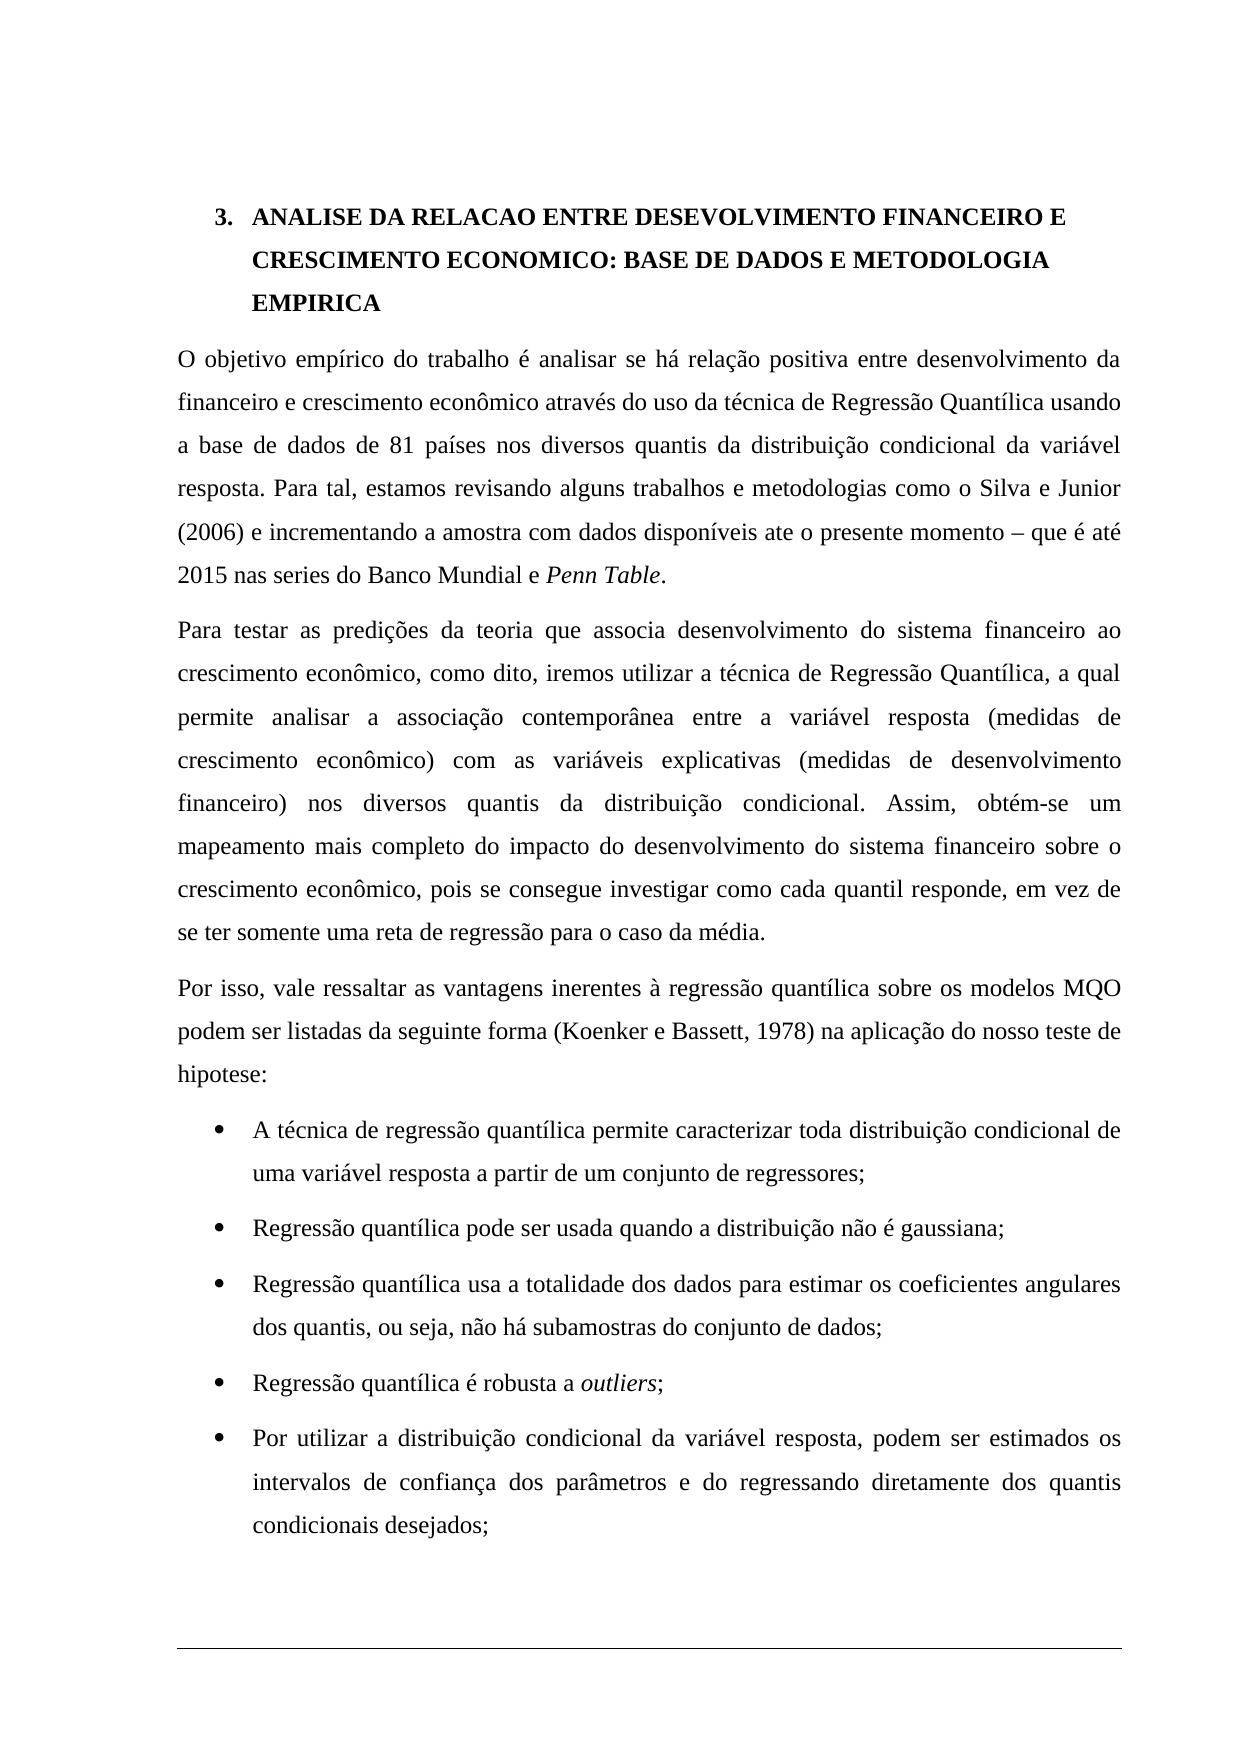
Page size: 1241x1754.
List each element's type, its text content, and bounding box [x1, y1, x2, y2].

text Por isso, vale ressaltar as vantagens inerentes à regressão quantílica sobre os modelos MQO podem ser listadas da seguinte forma (Koenker e Bassett, 1978) na aplicação do nosso teste de hipotese: [177, 973, 1122, 1088]
list A técnica de regressão quantílica permite caracterizar toda distribuição condicional de uma variável resposta a partir de um conjunto de regressores; [215, 1115, 1122, 1187]
text O objetivo empírico do trabalho é analisar se há relação positiva entre desenvolvimento da financeiro e crescimento econômico através do uso da técnica de Regressão Quantílica usando a base de dados de 81 países nos diversos quantis da distribuição condicional da variável resposta. Para tal, estamos revisando alguns trabalhos e metodologias como o Silva e Junior (2006) e incrementando a amostra com dados disponíveis ate o presente momento – que é até 2015 nas series do Banco Mundial e Penn Table. [177, 344, 1122, 588]
list Regressão quantílica é robusta a outliers; [215, 1368, 1122, 1397]
text ANALISE DA RELACAO ENTRE DESEVOLVIMENTO FINANCEIRO E CRESCIMENTO ECONOMICO: BASE DE DADOS E METODOLOGIA EMPIRICA [214, 202, 1122, 317]
list Regressão quantílica usa a totalidade dos dados para estimar os coeficientes angulares dos quantis, ou seja, não há subamostras do conjunto de dados; [215, 1269, 1122, 1341]
list Regressão quantílica pode ser usada quando a distribuição não é gaussiana; [215, 1213, 1122, 1242]
text Para testar as predições da teoria que associa desenvolvimento do sistema financeiro ao crescimento econômico, como dito, iremos utilizar a técnica de Regressão Quantílica, a qual permite analisar a associação contemporânea entre a variável resposta (medidas de crescimento econômico) com as variáveis explicativas (medidas de desenvolvimento financeiro) nos diversos quantis da distribuição condicional. Assim, obtém-se um mapeamento mais completo do impacto do desenvolvimento do sistema financeiro sobre o crescimento econômico, pois se consegue investigar como cada quantil responde, em vez de se ter somente uma reta de regressão para o caso da média. [177, 615, 1122, 946]
list Por utilizar a distribuição condicional da variável resposta, podem ser estimados os intervalos de confiança dos parâmetros e do regressando diretamente dos quantis condicionais desejados; [215, 1423, 1122, 1538]
